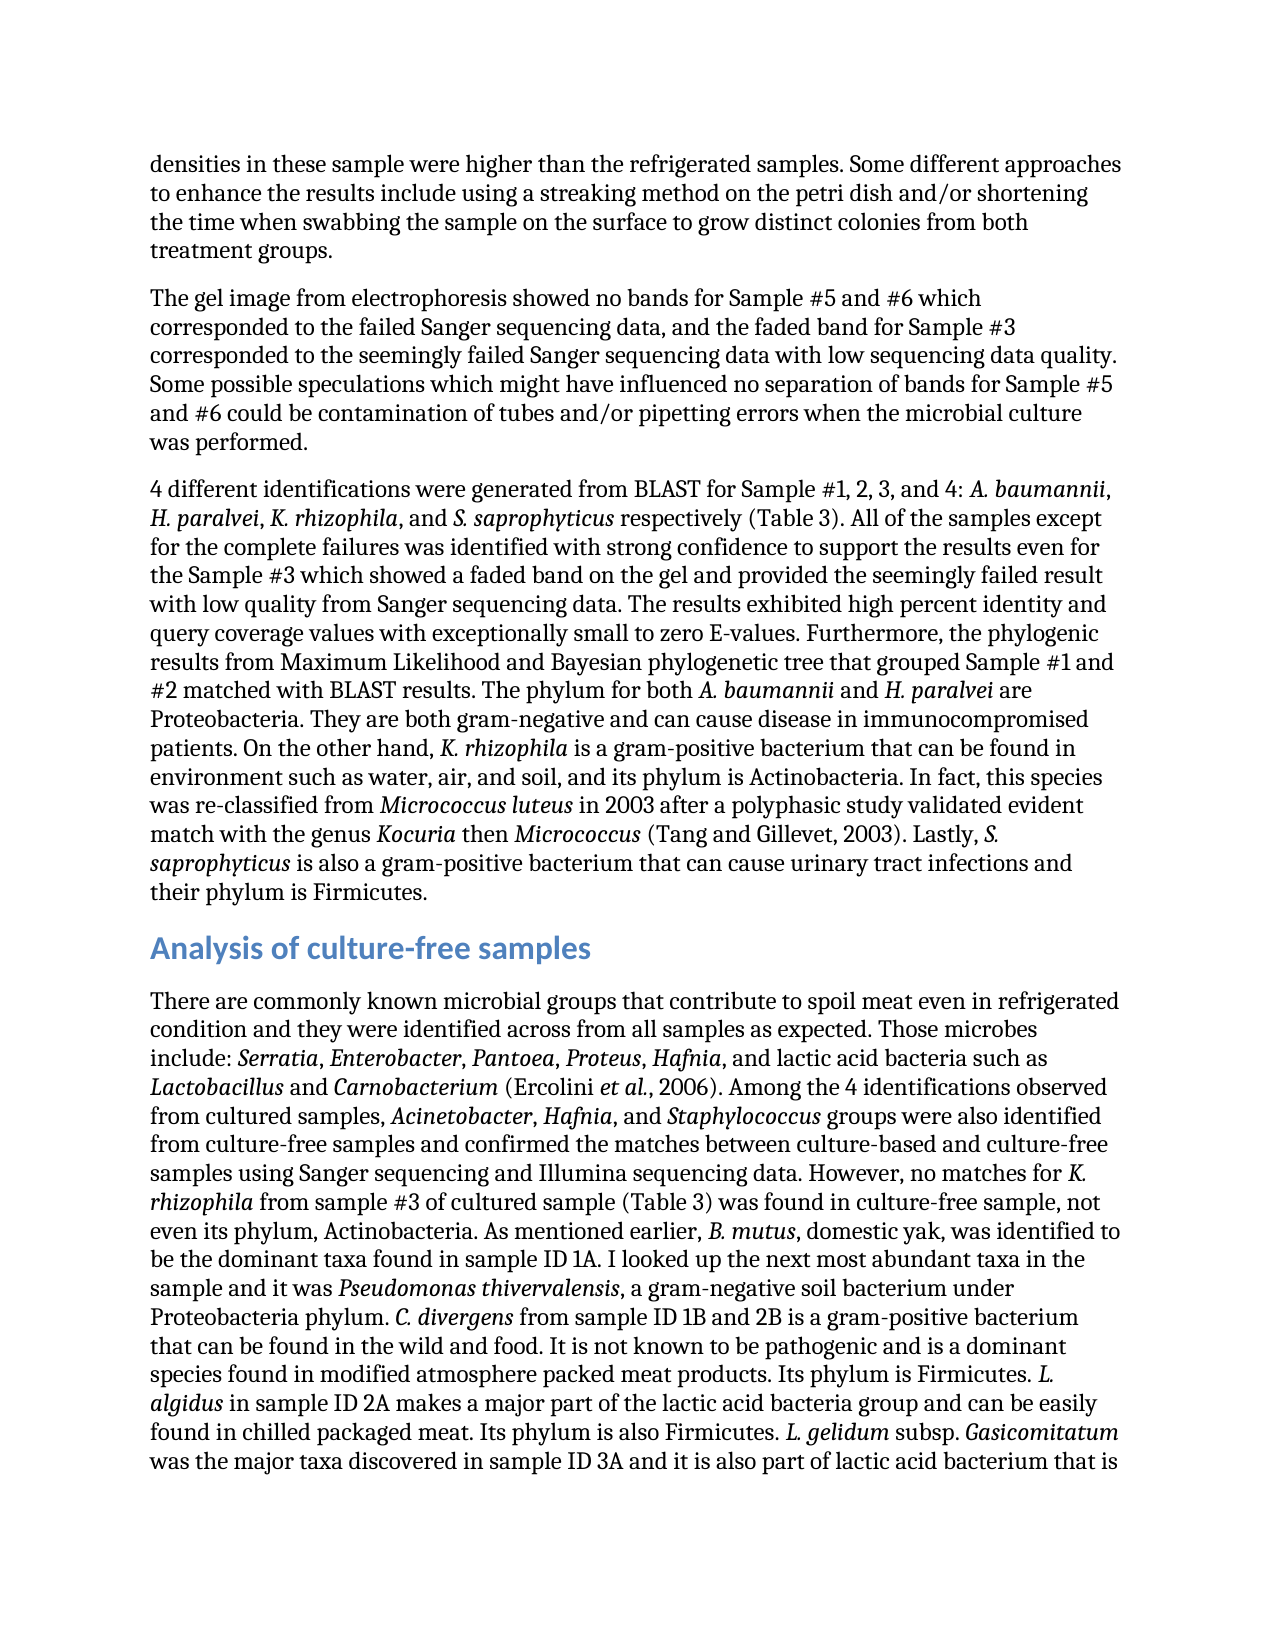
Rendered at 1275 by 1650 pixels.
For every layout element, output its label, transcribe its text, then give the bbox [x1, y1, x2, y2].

text 4 different identifications were generated from BLAST for Sample #1, 2, 3, and 4: A. baumannii, H. paralvei, K. rhizophila, and S. saprophyticus respectively (Table 3). All of the samples except for the complete failures was identified with strong confidence to support the results even for the Sample #3 which showed a faded band on the gel and provided the seemingly failed result with low quality from Sanger sequencing data. The results exhibited high percent identity and query coverage values with exceptionally small to zero E-values. Furthermore, the phylogenic results from Maximum Likelihood and Bayesian phylogenetic tree that grouped Sample #1 and #2 matched with BLAST results. The phylum for both A. baumannii and H. paralvei are Proteobacteria. They are both gram-negative and can cause disease in immunocompromised patients. On the other hand, K. rhizophila is a gram-positive bacterium that can be found in environment such as water, air, and soil, and its phylum is Actinobacteria. In fact, this species was re-classified from Micrococcus luteus in 2003 after a polyphasic study validated evident match with the genus Kocuria then Micrococcus (Tang and Gillevet, 2003). Lastly, S. saprophyticus is also a gram-positive bacterium that can cause urinary tract infections and their phylum is Firmicutes. [150, 475, 1125, 906]
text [150, 987, 1125, 1475]
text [150, 150, 1125, 265]
text The gel image from electrophoresis showed no bands for Sample #5 and #6 which corresponded to the failed Sanger sequencing data, and the faded band for Sample #3 corresponded to the seemingly failed Sanger sequencing data with low sequencing data quality. Some possible speculations which might have influenced no separation of bands for Sample #5 and #6 could be contamination of tubes and/or pipetting errors when the microbial culture was performed. [150, 284, 1125, 456]
subtitle Analysis of culture-free samples [150, 927, 1125, 968]
